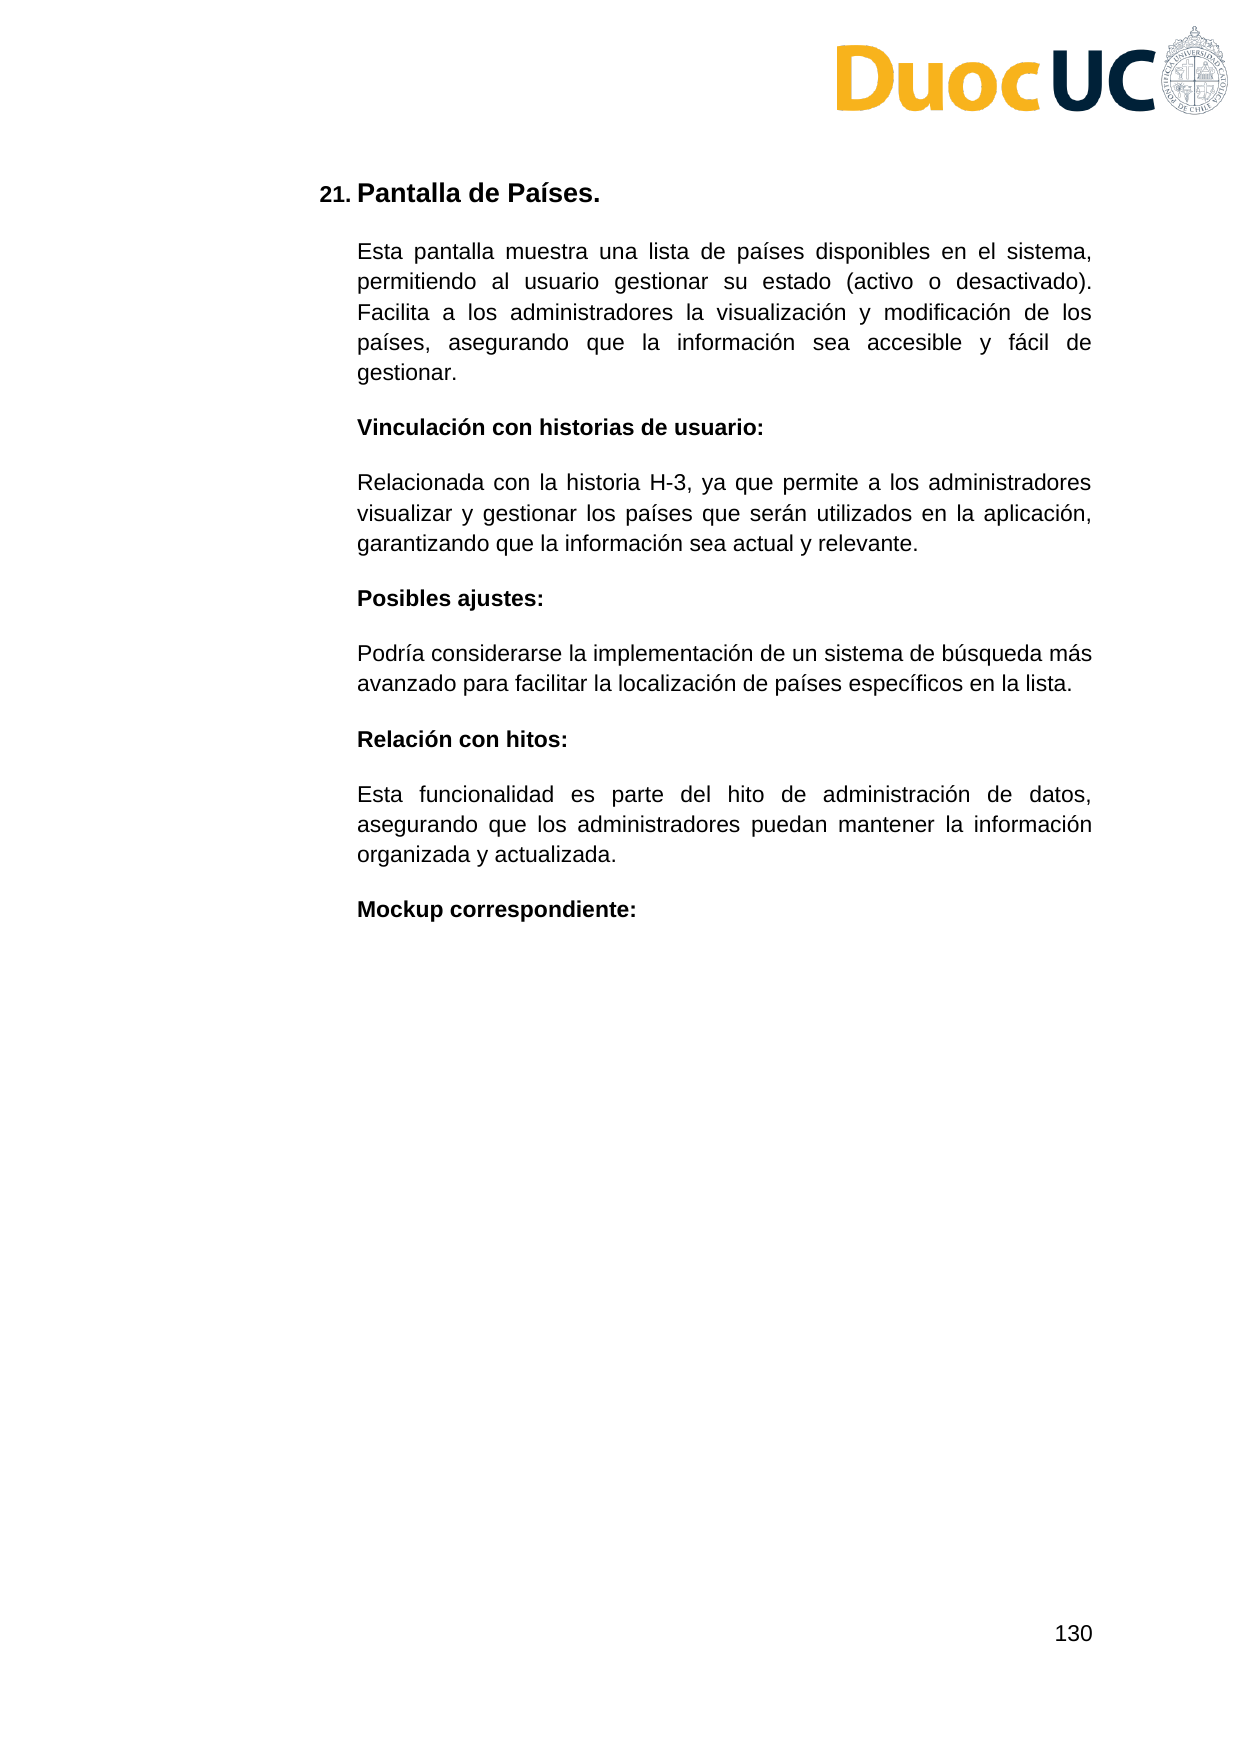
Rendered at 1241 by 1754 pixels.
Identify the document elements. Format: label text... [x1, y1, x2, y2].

text Relacionada con la historia H-3, ya que permite a los administradores visualizar y gestionar los países que serán utilizados en la aplicación, garantizando que la información sea actual y relevante. [357, 469, 1092, 556]
text Posibles ajustes: [357, 585, 1092, 611]
text Mockup correspondiente: [357, 896, 1092, 923]
picture [831, 20, 1233, 120]
text Vinculación con historias de usuario: [357, 414, 1092, 441]
text Esta pantalla muestra una lista de países disponibles en el sistema, permitiendo al usuario gestionar su estado (activo o desactivado). Facilita a los administradores la visualización y modificación de los países, asegurando que la información sea accesible y fácil de gestionar. [357, 238, 1092, 385]
text Relación con hitos: [357, 726, 1092, 752]
text Esta funcionalidad es parte del hito de administración de datos, asegurando que los administradores puedan mantener la información organizada y actualizada. [357, 781, 1092, 868]
list Pantalla de Países. [319, 177, 1092, 208]
text Podría considerarse la implementación de un sistema de búsqueda más avanzado para facilitar la localización de países específicos en la lista. [357, 640, 1092, 697]
